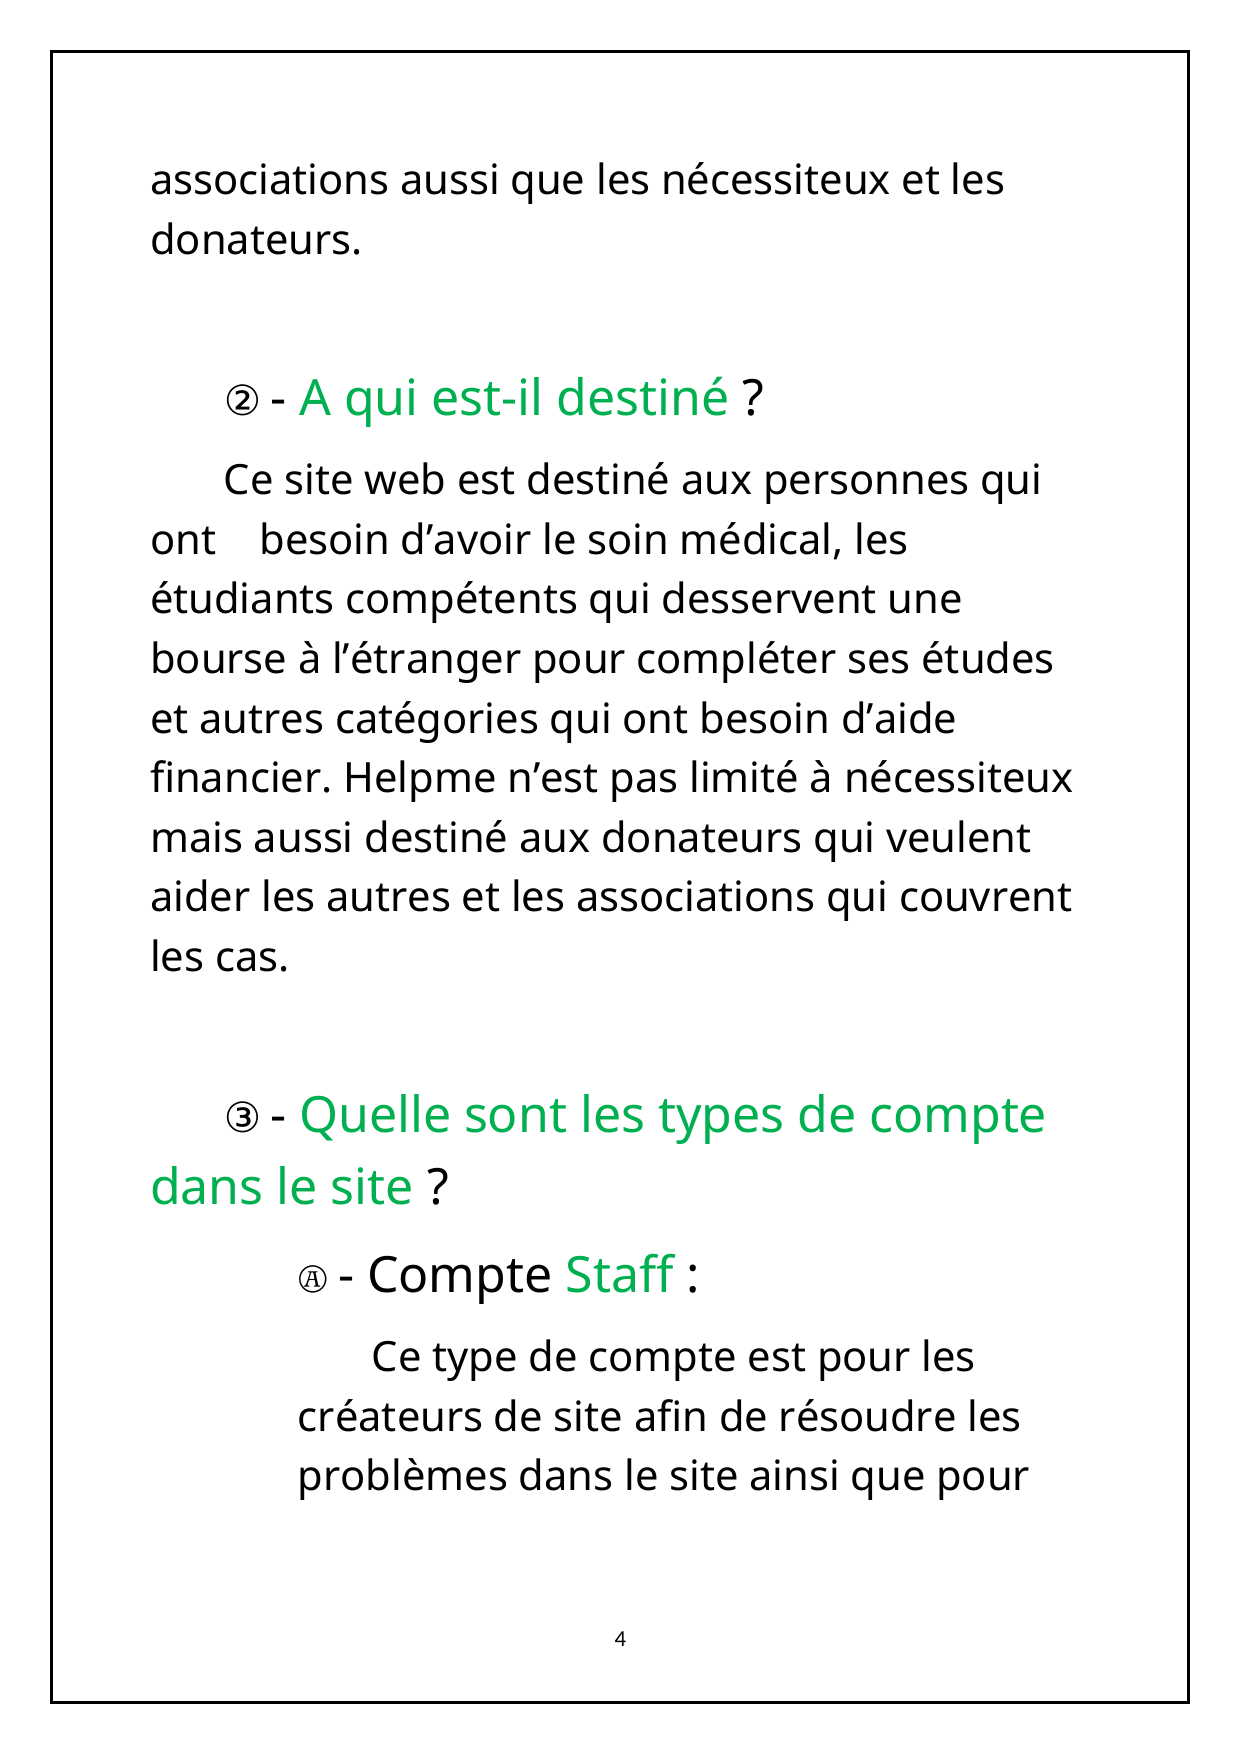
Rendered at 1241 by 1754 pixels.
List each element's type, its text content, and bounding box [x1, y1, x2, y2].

text ③ - Quelle sont les types de compte dans le site ? [150, 1079, 1090, 1219]
text Ce site web est destiné aux personnes qui ont besoin d’avoir le soin médical, les étudiants compétents qui desservent une bourse à l’étranger pour compléter ses études et autres catégories qui ont besoin d’aide financier. Helpme n’est pas limité à nécessiteux mais aussi destiné aux donateurs qui veulent aider les autres et les associations qui couvrent les cas. [150, 450, 1090, 984]
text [150, 150, 1090, 266]
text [298, 1327, 1090, 1503]
text ② - A qui est-il destiné ? [150, 362, 1090, 430]
text Ⓐ - Compte Staff : [224, 1239, 1090, 1307]
